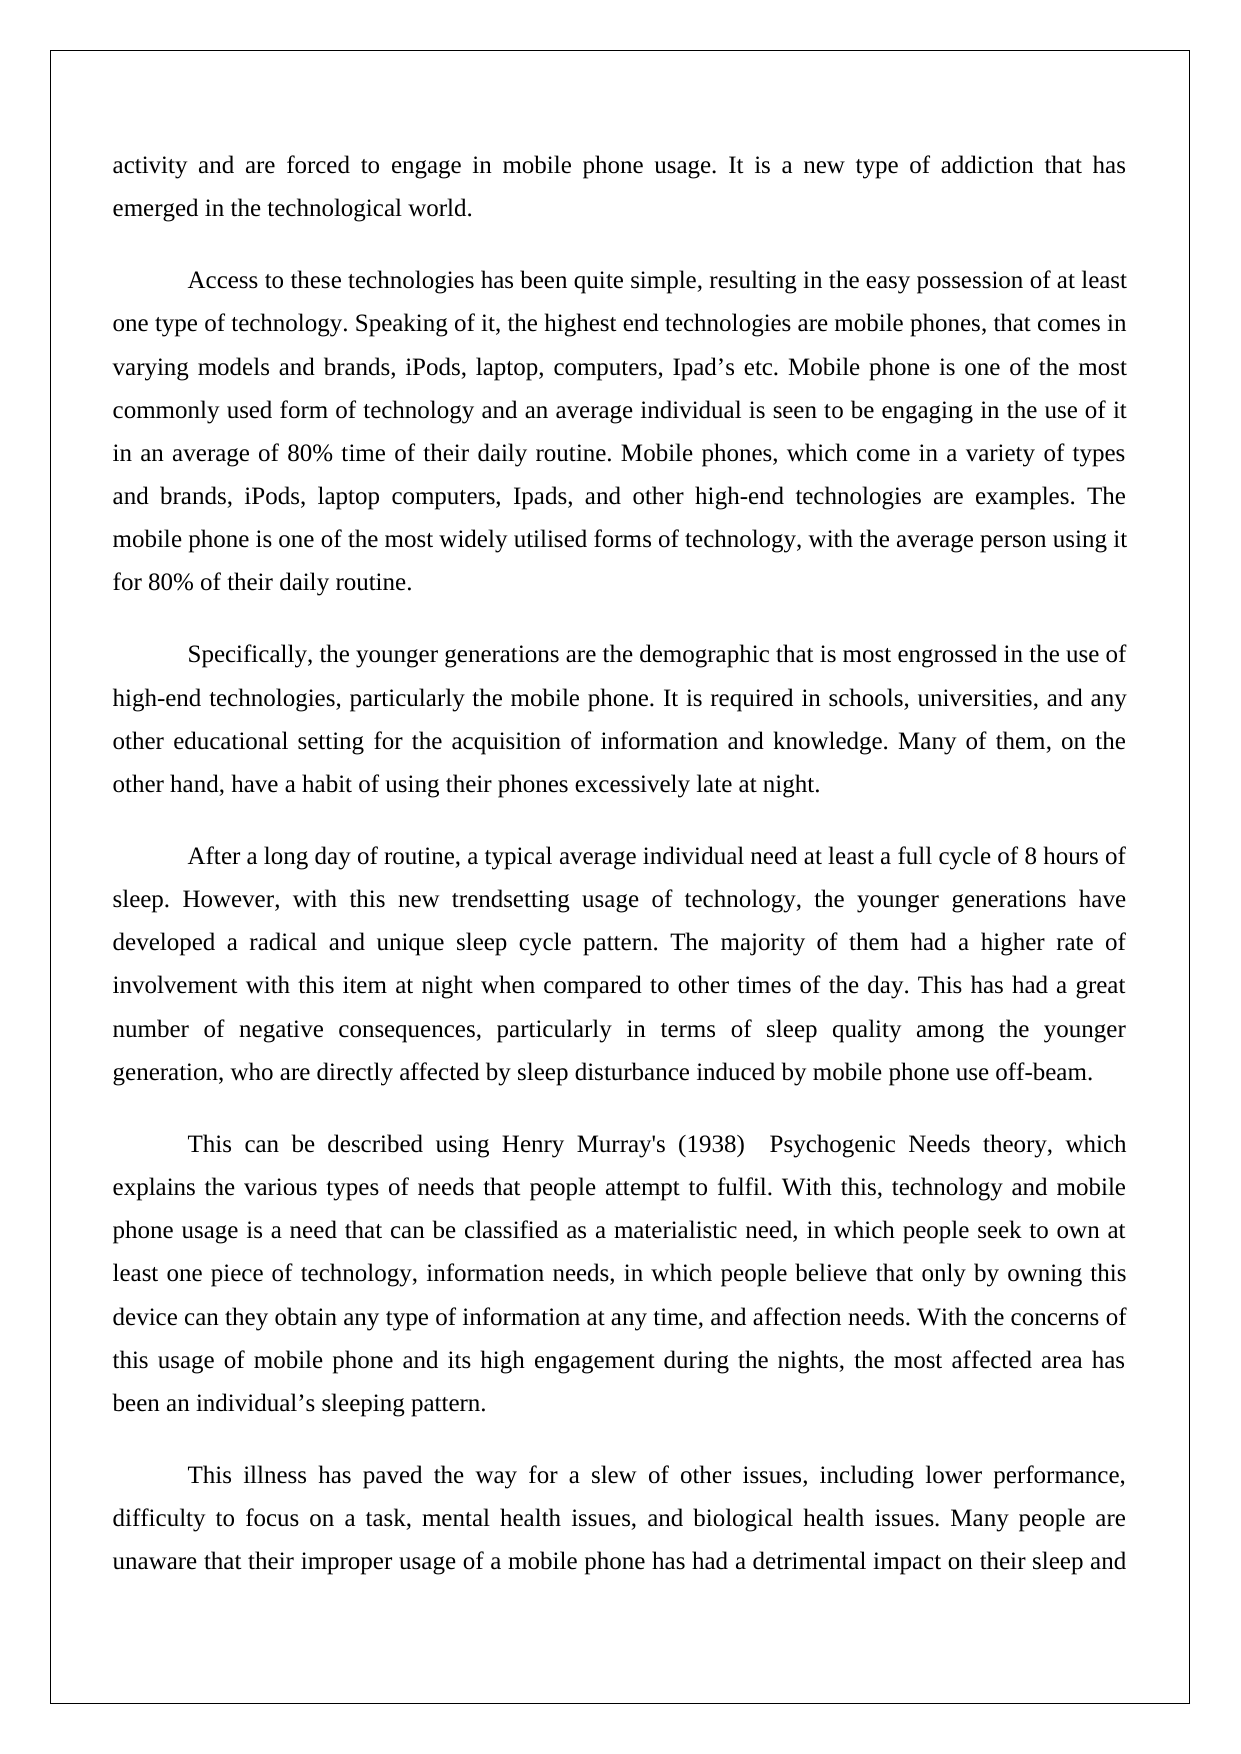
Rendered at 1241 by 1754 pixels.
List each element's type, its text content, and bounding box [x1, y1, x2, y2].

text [112, 150, 1128, 222]
text Specifically, the younger generations are the demographic that is most engrossed in the use of high-end technologies, particularly the mobile phone. It is required in schools, universities, and any other educational setting for the acquisition of information and knowledge. Many of them, on the other hand, have a habit of using their phones excessively late at night. [112, 639, 1128, 798]
text After a long day of routine, a typical average individual need at least a full cycle of 8 hours of sleep. However, with this new trendsetting usage of technology, the younger generations have developed a radical and unique sleep cycle pattern. The majority of them had a higher rate of involvement with this item at night when compared to other times of the day. This has had a great number of negative consequences, particularly in terms of sleep quality among the younger generation, who are directly affected by sleep disturbance induced by mobile phone use off-beam. [112, 841, 1128, 1086]
text Access to these technologies has been quite simple, resulting in the easy possession of at least one type of technology. Speaking of it, the highest end technologies are mobile phones, that comes in varying models and brands, iPods, laptop, computers, Ipad’s etc. Mobile phone is one of the most commonly used form of technology and an average individual is seen to be engaging in the use of it in an average of 80% time of their daily routine. Mobile phones, which come in a variety of types and brands, iPods, laptop computers, Ipads, and other high-end technologies are examples. The mobile phone is one of the most widely utilised forms of technology, with the average person using it for 80% of their daily routine. [112, 265, 1128, 596]
text This can be described using Henry Murray's (1938) Psychogenic Needs theory, which explains the various types of needs that people attempt to fulfil. With this, technology and mobile phone usage is a need that can be classified as a materialistic need, in which people seek to own at least one piece of technology, information needs, in which people believe that only by owning this device can they obtain any type of information at any time, and affection needs. With the concerns of this usage of mobile phone and its high engagement during the nights, the most affected area has been an individual’s sleeping pattern. [112, 1129, 1128, 1417]
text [112, 1460, 1128, 1575]
